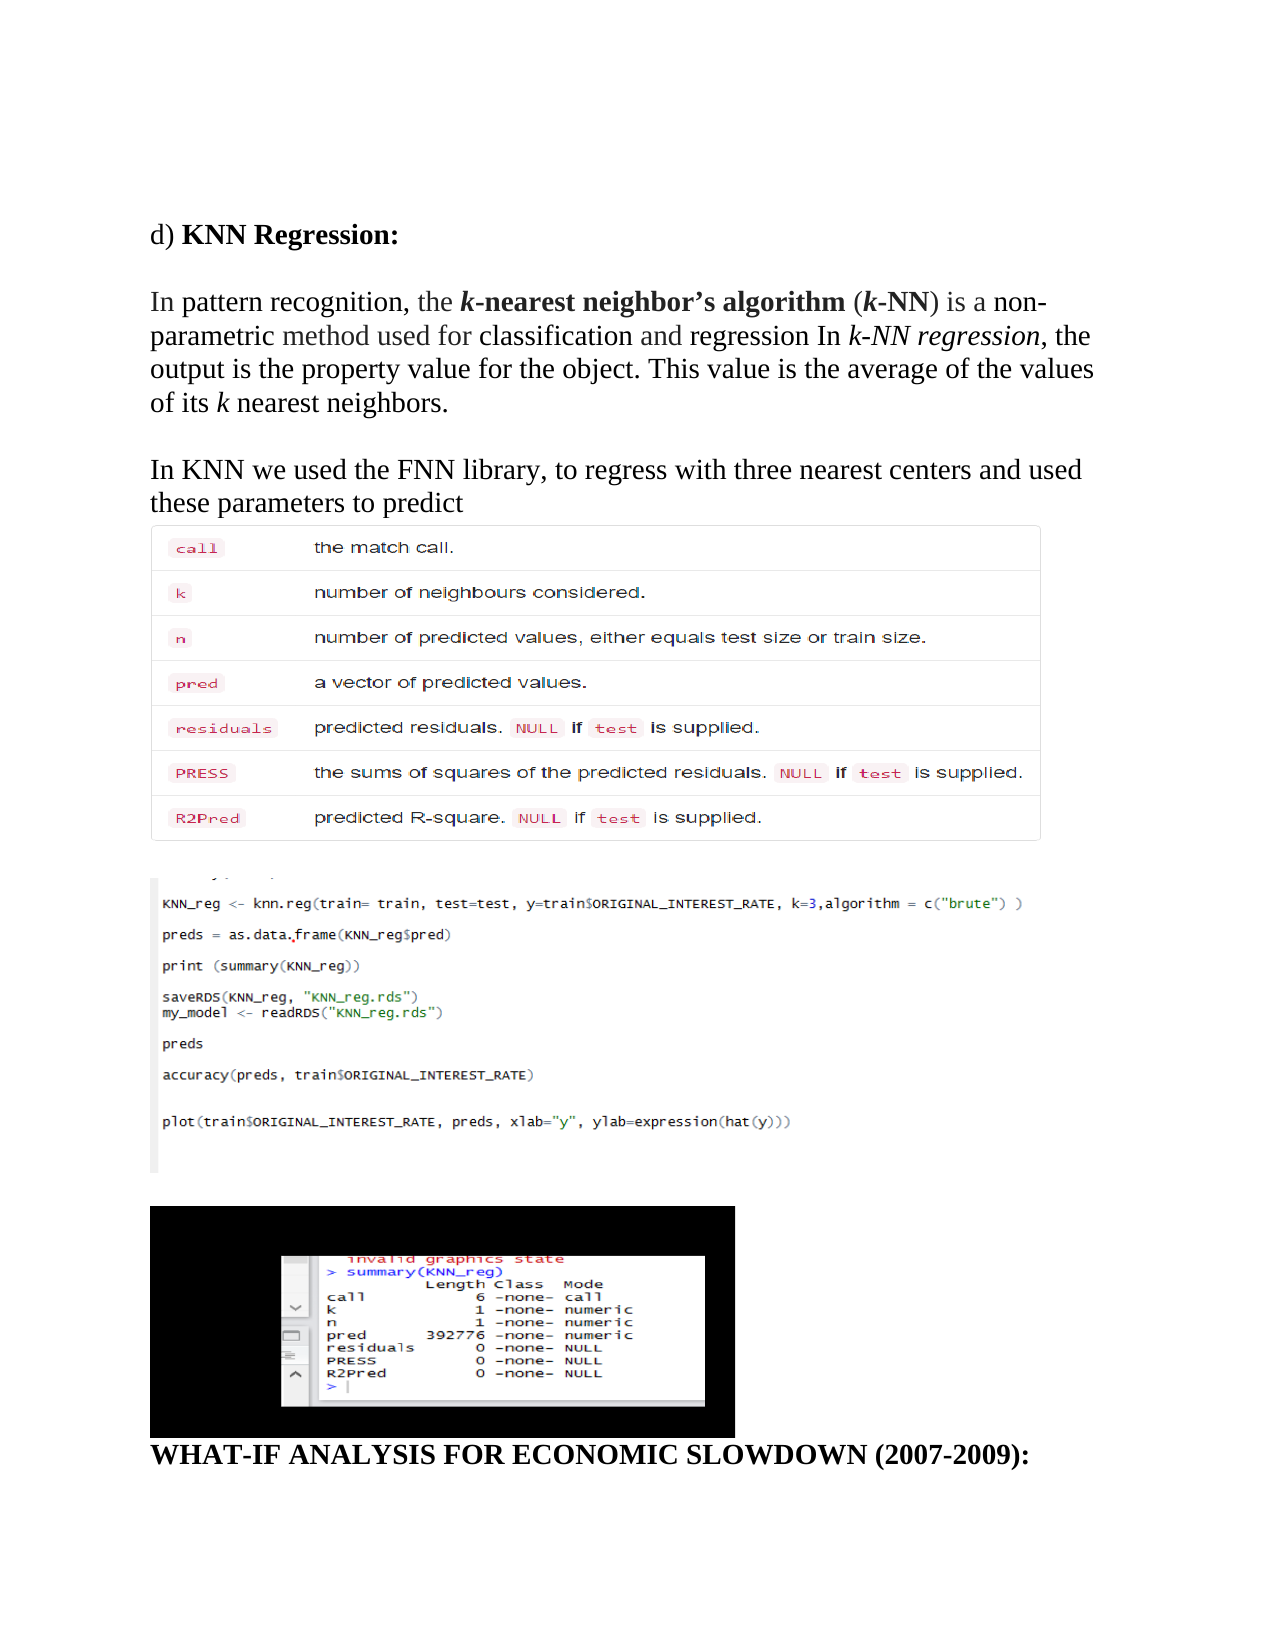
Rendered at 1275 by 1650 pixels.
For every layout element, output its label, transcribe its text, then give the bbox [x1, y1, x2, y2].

picture [150, 878, 1125, 1173]
text d) KNN Regression: [150, 217, 1125, 251]
text In KNN we used the FNN library, to regress with three nearest centers and used these parameters to predict [150, 452, 1125, 519]
picture [150, 1206, 736, 1438]
text WHAT-IF ANALYSIS FOR ECONOMIC SLOWDOWN (2007-2009): [150, 1437, 1125, 1471]
text In pattern recognition, the k-nearest neighbor’s algorithm (k-NN) is a non-parametric method used for classification and regression In k-NN regression, the output is the property value for the object. This value is the average of the values of its k nearest neighbors. [150, 284, 1125, 418]
picture [150, 518, 1048, 846]
